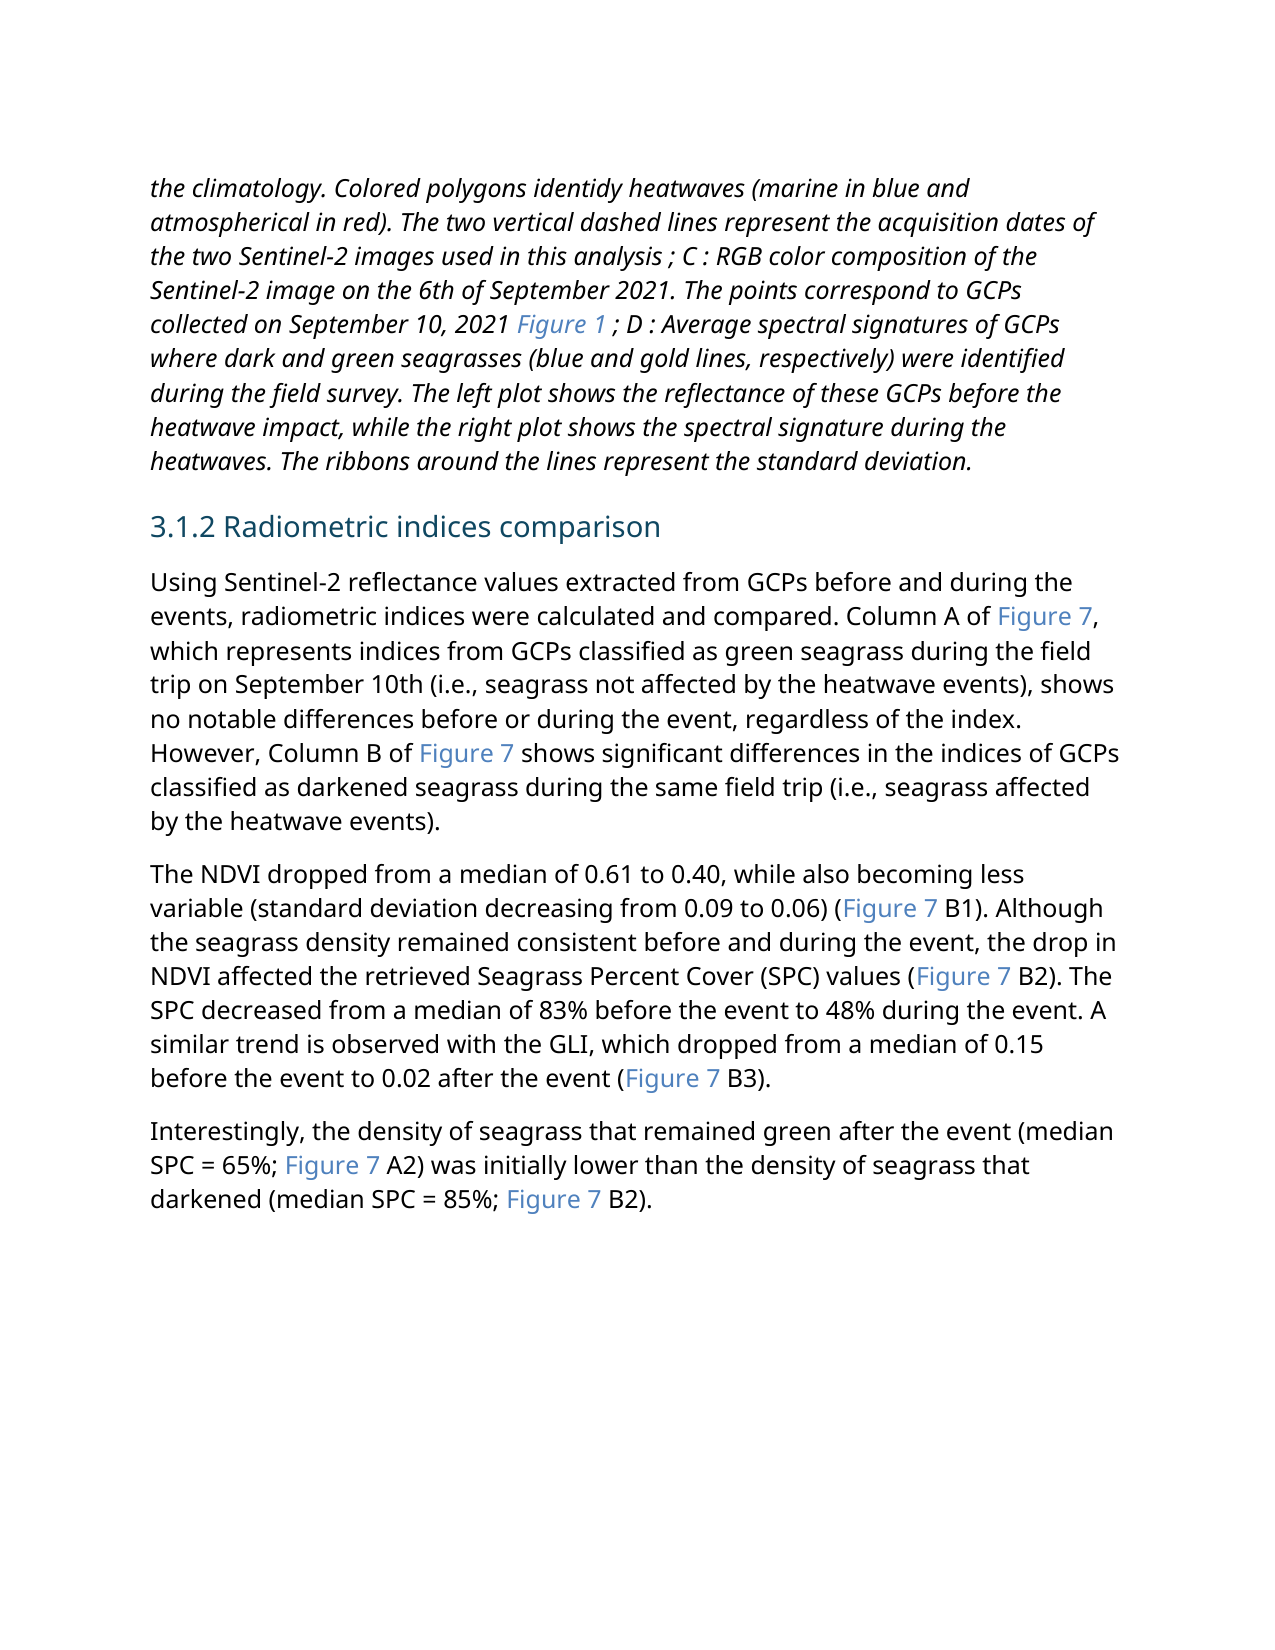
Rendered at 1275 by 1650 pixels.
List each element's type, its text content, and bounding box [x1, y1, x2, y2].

text Interestingly, the density of seagrass that remained green after the event (median SPC = 65%; Figure 7 A2) was initially lower than the density of seagrass that darkened (median SPC = 85%; Figure 7 B2). [150, 1113, 1125, 1216]
text The NDVI dropped from a median of 0.61 to 0.40, while also becoming less variable (standard deviation decreasing from 0.09 to 0.06) (Figure 7 B1). Although the seagrass density remained consistent before and during the event, the drop in NDVI affected the retrieved Seagrass Percent Cover (SPC) values (Figure 7 B2). The SPC decreased from a median of 83% before the event to 48% during the event. A similar trend is observed with the GLI, which dropped from a median of 0.15 before the event to 0.02 after the event (Figure 7 B3). [150, 856, 1125, 1095]
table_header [139, 150, 1114, 490]
subtitle 3.1.2 Radiometric indices comparison [150, 507, 1125, 546]
text Using Sentinel-2 reflectance values extracted from GCPs before and during the events, radiometric indices were calculated and compared. Column A of Figure 7, which represents indices from GCPs classified as green seagrass during the field trip on September 10th (i.e., seagrass not affected by the heatwave events), shows no notable differences before or during the event, regardless of the index. However, Column B of Figure 7 shows significant differences in the indices of GCPs classified as darkened seagrass during the same field trip (i.e., seagrass affected by the heatwave events). [150, 565, 1125, 837]
